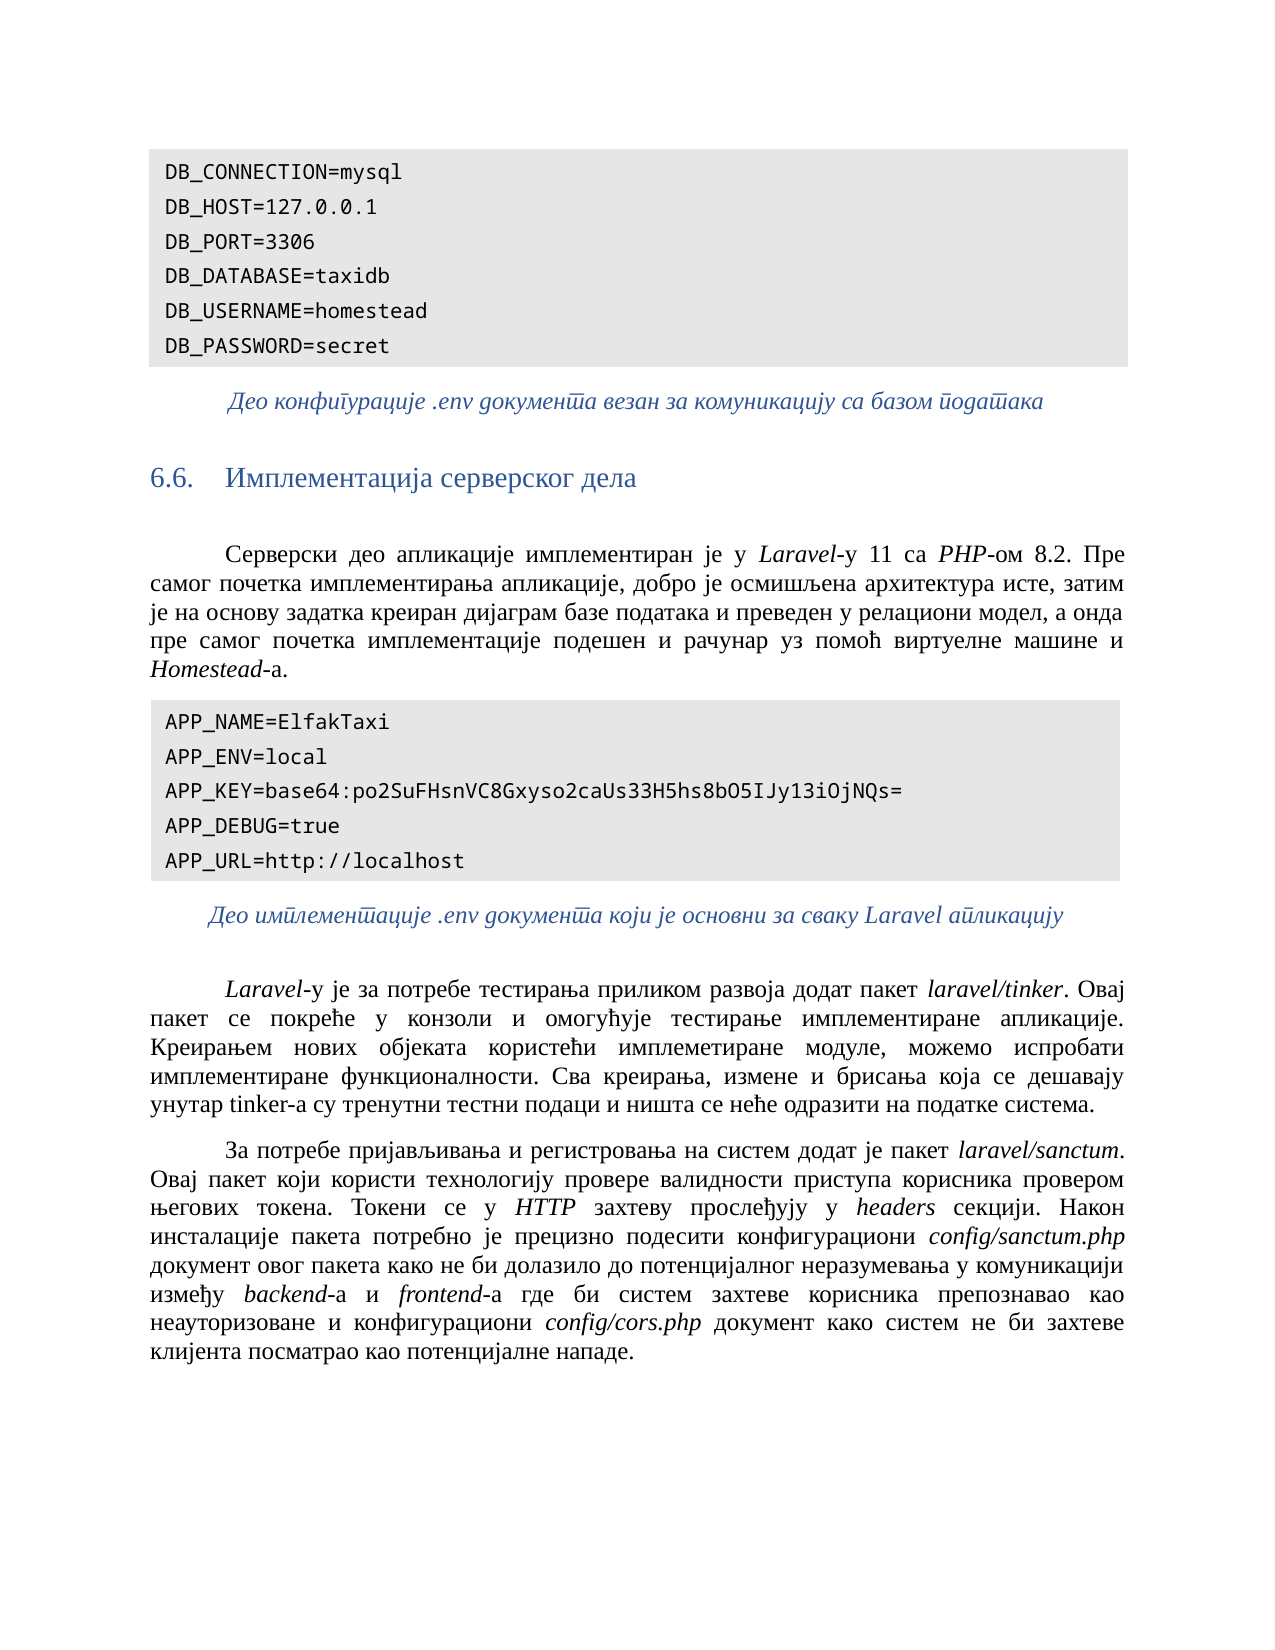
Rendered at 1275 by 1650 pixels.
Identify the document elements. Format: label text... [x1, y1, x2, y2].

subtitle Део конфигурације .env документа везан за комуникацију са базом података [150, 386, 1125, 415]
subtitle Имплементација серверског дела [150, 460, 1125, 494]
text Laravel-у је за потребе тестирања приликом развоја додат пакет laravel/tinker. Овај пакет се покреће у конзоли и омогућује тестирање имплементиране апликације. Креирањем нових објеката користећи имплеметиране модуле, можемо испробати имплементиране функционалности. Сва креирања, измене и брисања која се дешавају унутар tinker-а су тренутни тестни подаци и ништа се неће одразити на податке система. [150, 974, 1125, 1118]
text За потребе пријављивања и регистровања на систем додат је пакет laravel/sanctum. Овај пакет који користи технологију провере валидности приступа корисника провером његових токена. Токени се у HTTP захтеву прослеђују у headers секцији. Након инсталације пакета потребно је прецизно подесити конфигурациони config/sanctum.php документ овог пакета како не би долазило до потенцијалног неразумевања у комуникацији између backend-а и frontend-а где би систем захтеве корисника препознавао као неауторизоване и конфигурациони config/cors.php документ како систем не би захтеве клијента посматрао као потенцијалне нападе. [150, 1135, 1125, 1365]
subtitle Део имплементације .env документа који је основни за сваку Laravel апликацију [150, 900, 1125, 929]
text Серверски део апликације имплементиран је у Laravel-у 11 са PHP-ом 8.2. Пре самог почетка имплементирања апликације, добро је осмишљена архитектура исте, затим је на основу задатка креиран дијаграм базе података и преведен у релациони модел, а онда пре самог почетка имплементације подешен и рачунар уз помоћ виртуелне машине и Homestead-а. [150, 539, 1125, 683]
